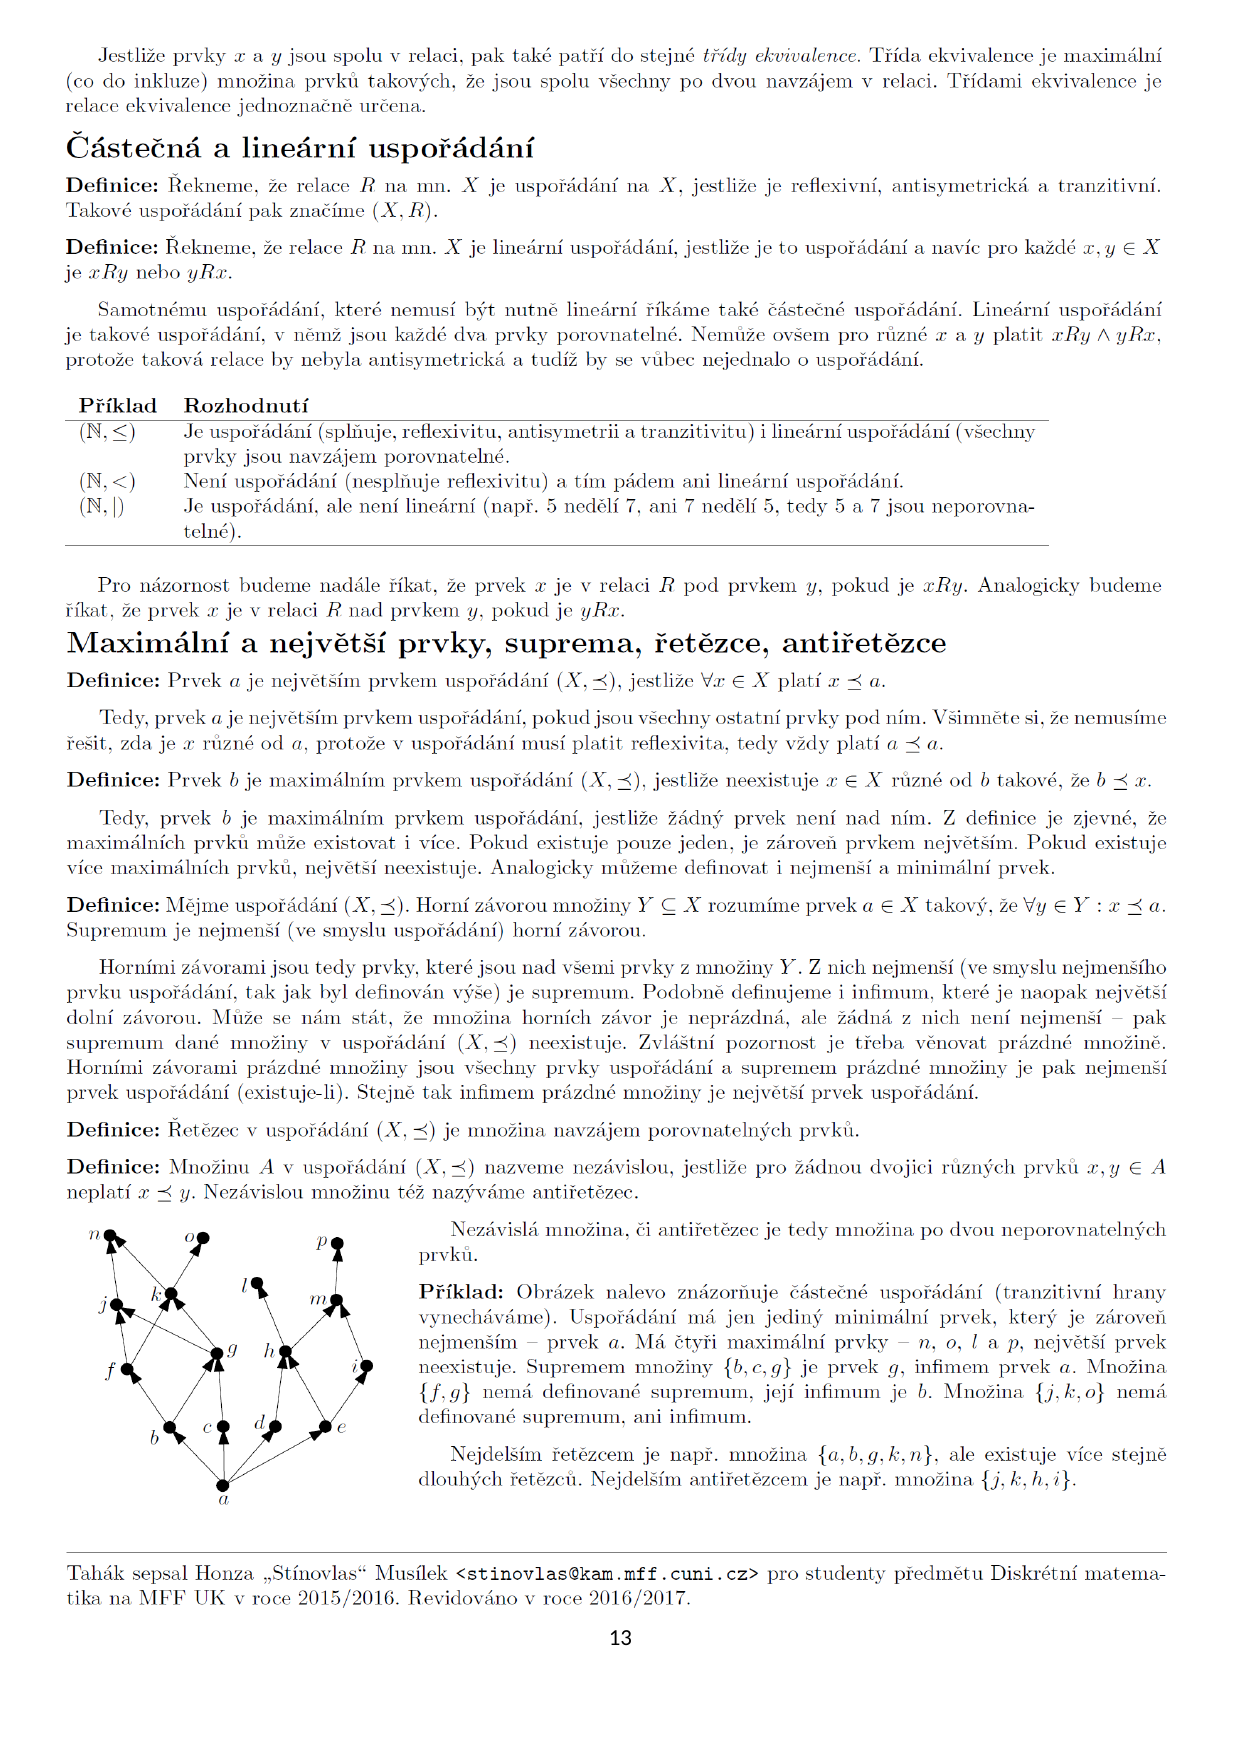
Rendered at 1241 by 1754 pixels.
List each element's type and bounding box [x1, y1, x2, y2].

picture [61, 41, 1170, 1608]
